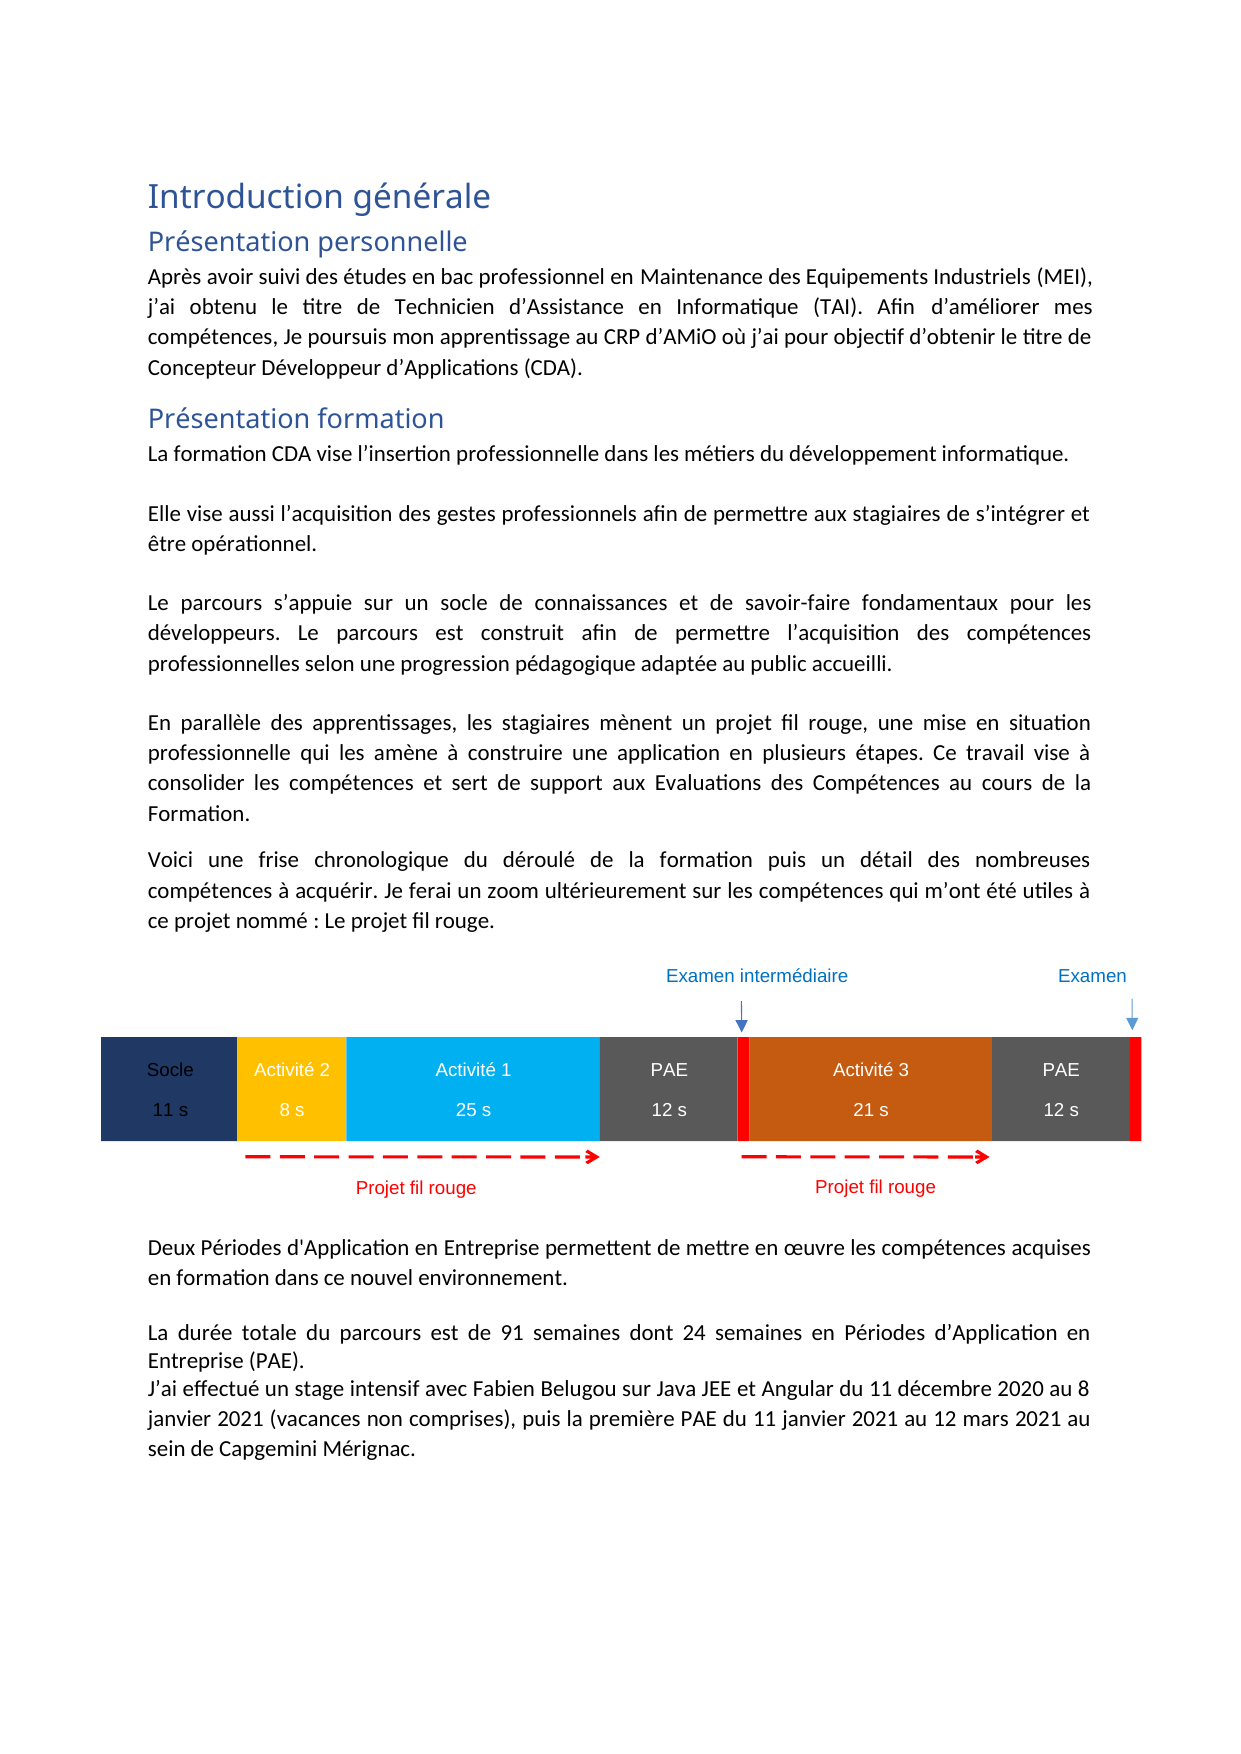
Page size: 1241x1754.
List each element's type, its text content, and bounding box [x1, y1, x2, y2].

text La formation CDA vise l’insertion professionnelle dans les métiers du développement informatique. [148, 439, 1093, 467]
text J’ai effectué un stage intensif avec Fabien Belugou sur Java JEE et Angular du 11 décembre 2020 au 8 janvier 2021 (vacances non comprises), puis la première PAE du 11 janvier 2021 au 12 mars 2021 au sein de Capgemini Mérignac. [148, 1374, 1093, 1463]
subtitle Présentation personnelle [148, 222, 1093, 259]
text Voici une frise chronologique du déroulé de la formation puis un détail des nombreuses compétences à acquérir. Je ferai un zoom ultérieurement sur les compétences qui m’ont été utiles à ce projet nommé : Le projet fil rouge. [148, 846, 1093, 934]
text Après avoir suivi des études en bac professionnel en Maintenance des Equipements Industriels (MEI), j’ai obtenu le titre de Technicien d’Assistance en Informatique (TAI). Afin d’améliorer mes compétences, Je poursuis mon apprentissage au CRP d’AMiO où j’ai pour objectif d’obtenir le titre de Concepteur Développeur d’Applications (CDA). [148, 262, 1093, 381]
text Elle vise aussi l’acquisition des gestes professionnels afin de permettre aux stagiaires de s’intégrer et être opérationnel. [148, 499, 1093, 557]
text En parallèle des apprentissages, les stagiaires mènent un projet fil rouge, une mise en situation professionnelle qui les amène à construire une application en plusieurs étapes. Ce travail vise à consolider les compétences et sert de support aux Evaluations des Compétences au cours de la Formation. [148, 708, 1093, 827]
text Deux Périodes d'Application en Entreprise permettent de mettre en œuvre les compétences acquises en formation dans ce nouvel environnement. [148, 1142, 1093, 1291]
subtitle Introduction générale [148, 173, 1093, 218]
text Le parcours s’appuie sur un socle de connaissances et de savoir-faire fondamentaux pour les développeurs. Le parcours est construit afin de permettre l’acquisition des compétences professionnelles selon une progression pédagogique adaptée au public accueilli. [148, 588, 1093, 677]
subtitle Présentation formation [148, 399, 1093, 436]
text La durée totale du parcours est de 91 semaines dont 24 semaines en Périodes d’Application en Entreprise (PAE). [148, 1318, 1093, 1374]
text Deux Périodes d'Application en Entreprise permettent de mettre en œuvre les compétences acquises en formation dans ce nouvel environnement. [148, 953, 1093, 1037]
